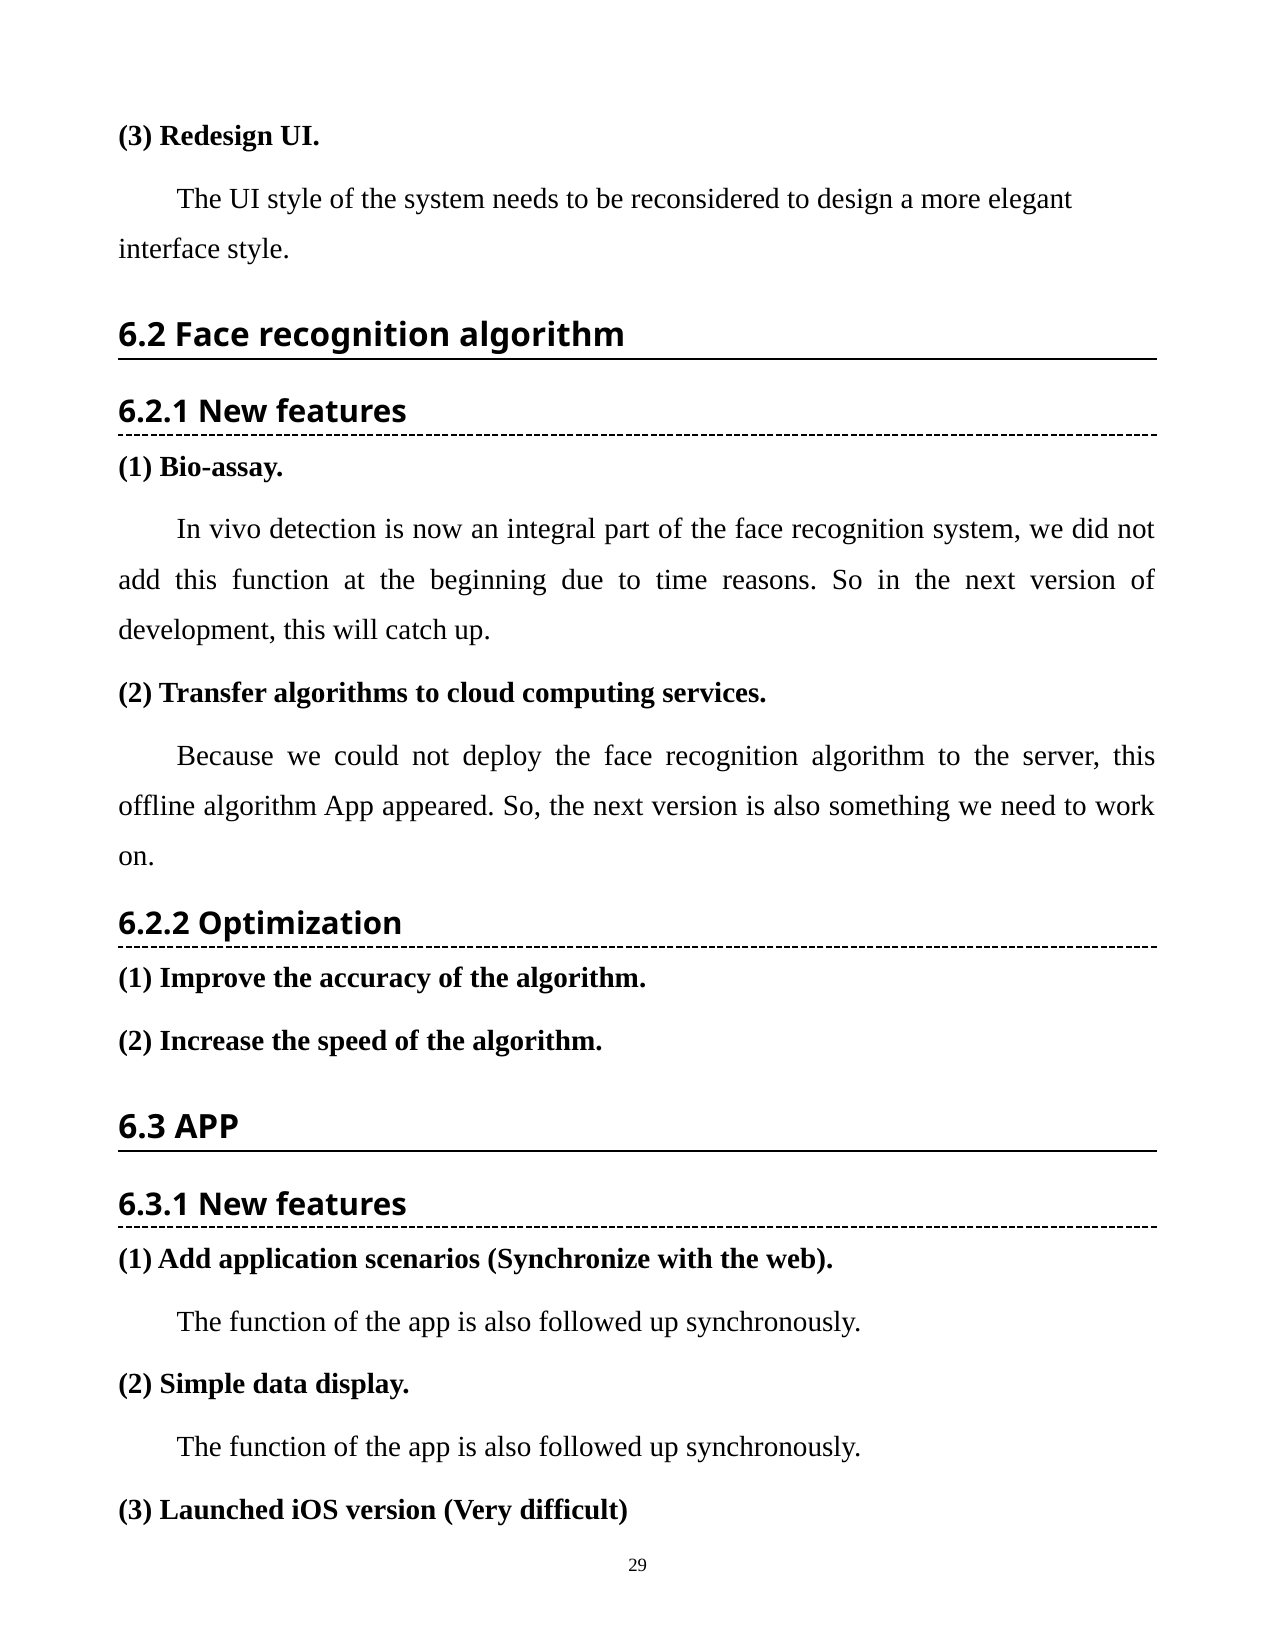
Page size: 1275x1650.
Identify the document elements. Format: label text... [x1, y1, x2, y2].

subtitle 6.3.1 New features [118, 1182, 1157, 1228]
text (2) Transfer algorithms to cloud computing services. [118, 675, 1157, 708]
text (2) Increase the speed of the algorithm. [118, 1023, 1157, 1057]
text (3) Launched iOS version (Very difficult) [118, 1492, 1157, 1526]
text Because we could not deploy the face recognition algorithm to the server, this offline algorithm App appeared. So, the next version is also something we need to work on. [118, 738, 1157, 872]
text (1) Add application scenarios (Synchronize with the web). [118, 1241, 1157, 1274]
subtitle 6.2.1 New features [118, 389, 1157, 436]
subtitle 6.2 Face recognition algorithm [118, 311, 1157, 358]
subtitle 6.3 APP [118, 1103, 1157, 1150]
text The UI style of the system needs to be reconsidered to design a more elegant interface style. [118, 181, 1157, 265]
text The function of the app is also followed up synchronously. [118, 1429, 1157, 1463]
text (2) Simple data display. [118, 1366, 1157, 1400]
text (1) Improve the accuracy of the algorithm. [118, 961, 1157, 994]
text (1) Bio-assay. [118, 449, 1157, 482]
subtitle 6.2.2 Optimization [118, 901, 1157, 948]
text In vivo detection is now an integral part of the face recognition system, we did not add this function at the beginning due to time reasons. So in the next version of development, this will catch up. [118, 512, 1157, 646]
text The function of the app is also followed up synchronously. [118, 1304, 1157, 1337]
text (3) Redesign UI. [118, 118, 1157, 152]
